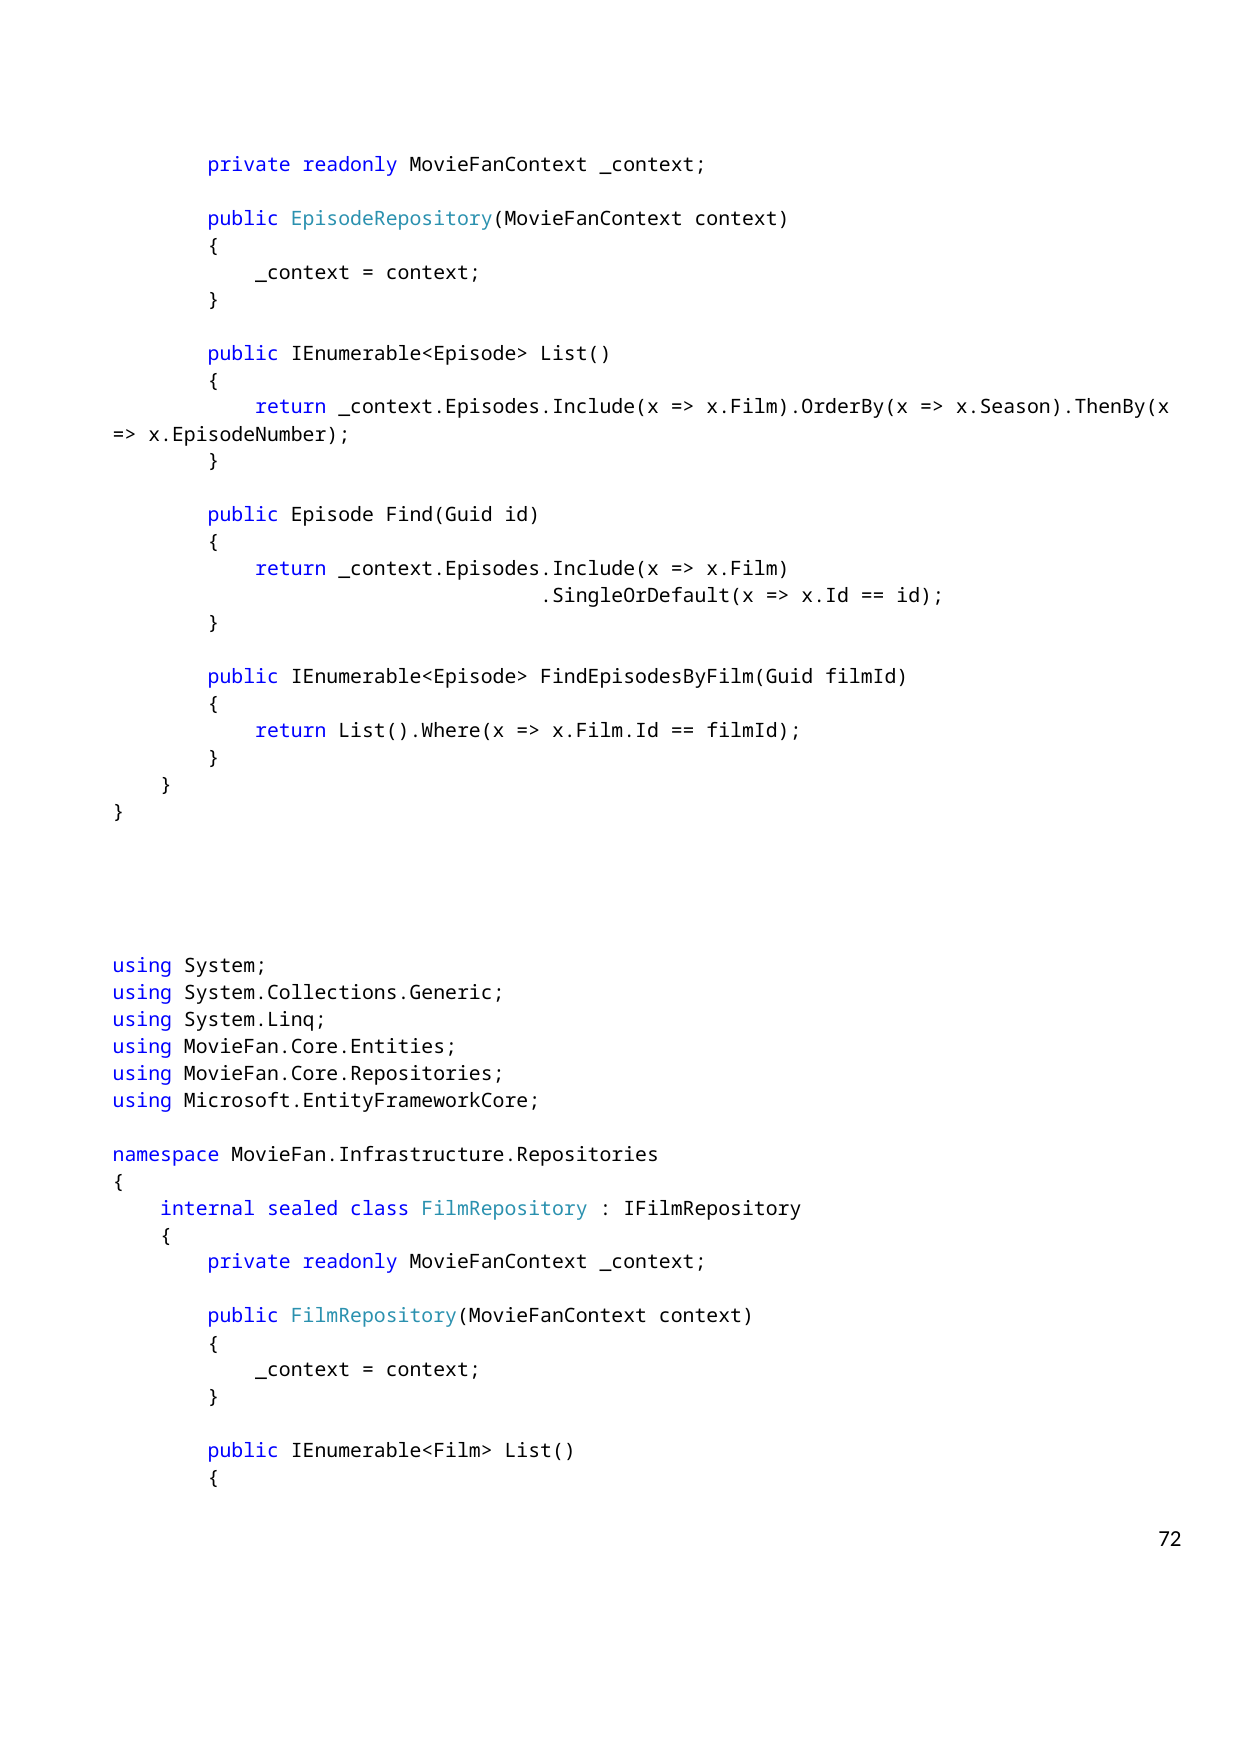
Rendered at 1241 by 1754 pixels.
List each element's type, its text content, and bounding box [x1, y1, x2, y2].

text using Microsoft.EntityFrameworkCore; [112, 1086, 1181, 1113]
text { [112, 1464, 1181, 1491]
text return _context.Episodes.Include(x => x.Film).OrderBy(x => x.Season).ThenBy(x => x.EpisodeNumber); [112, 393, 1181, 447]
text } [112, 609, 1181, 636]
text { [112, 528, 1181, 555]
text _context = context; [112, 1356, 1181, 1383]
text return _context.Episodes.Include(x => x.Film) [112, 555, 1181, 582]
text { [112, 689, 1181, 717]
text using MovieFan.Core.Entities; [112, 1032, 1181, 1059]
text using System.Collections.Generic; [112, 978, 1181, 1005]
text namespace MovieFan.Infrastructure.Repositories [112, 1140, 1181, 1167]
text _context = context; [112, 258, 1181, 285]
text internal sealed class FilmRepository : IFilmRepository [112, 1194, 1181, 1221]
text public IEnumerable<Episode> List() [112, 339, 1181, 366]
text using MovieFan.Core.Repositories; [112, 1059, 1181, 1086]
text { [112, 1221, 1181, 1248]
text { [112, 1167, 1181, 1194]
text { [112, 1329, 1181, 1356]
text .SingleOrDefault(x => x.Id == id); [112, 582, 1181, 609]
text { [112, 366, 1181, 393]
text } [112, 797, 1181, 824]
text using System.Linq; [112, 1005, 1181, 1032]
text } [112, 285, 1181, 312]
text private readonly MovieFanContext _context; [112, 150, 1181, 177]
text return List().Where(x => x.Film.Id == filmId); [112, 717, 1181, 743]
text } [112, 771, 1181, 797]
text public IEnumerable<Episode> FindEpisodesByFilm(Guid filmId) [112, 663, 1181, 689]
text public Episode Find(Guid id) [112, 501, 1181, 528]
text { [112, 231, 1181, 258]
text public FilmRepository(MovieFanContext context) [112, 1302, 1181, 1329]
text public IEnumerable<Film> List() [112, 1437, 1181, 1464]
text } [112, 1383, 1181, 1410]
text using System; [112, 951, 1181, 978]
text public EpisodeRepository(MovieFanContext context) [112, 204, 1181, 231]
text } [112, 447, 1181, 474]
text } [112, 743, 1181, 771]
text private readonly MovieFanContext _context; [112, 1248, 1181, 1275]
